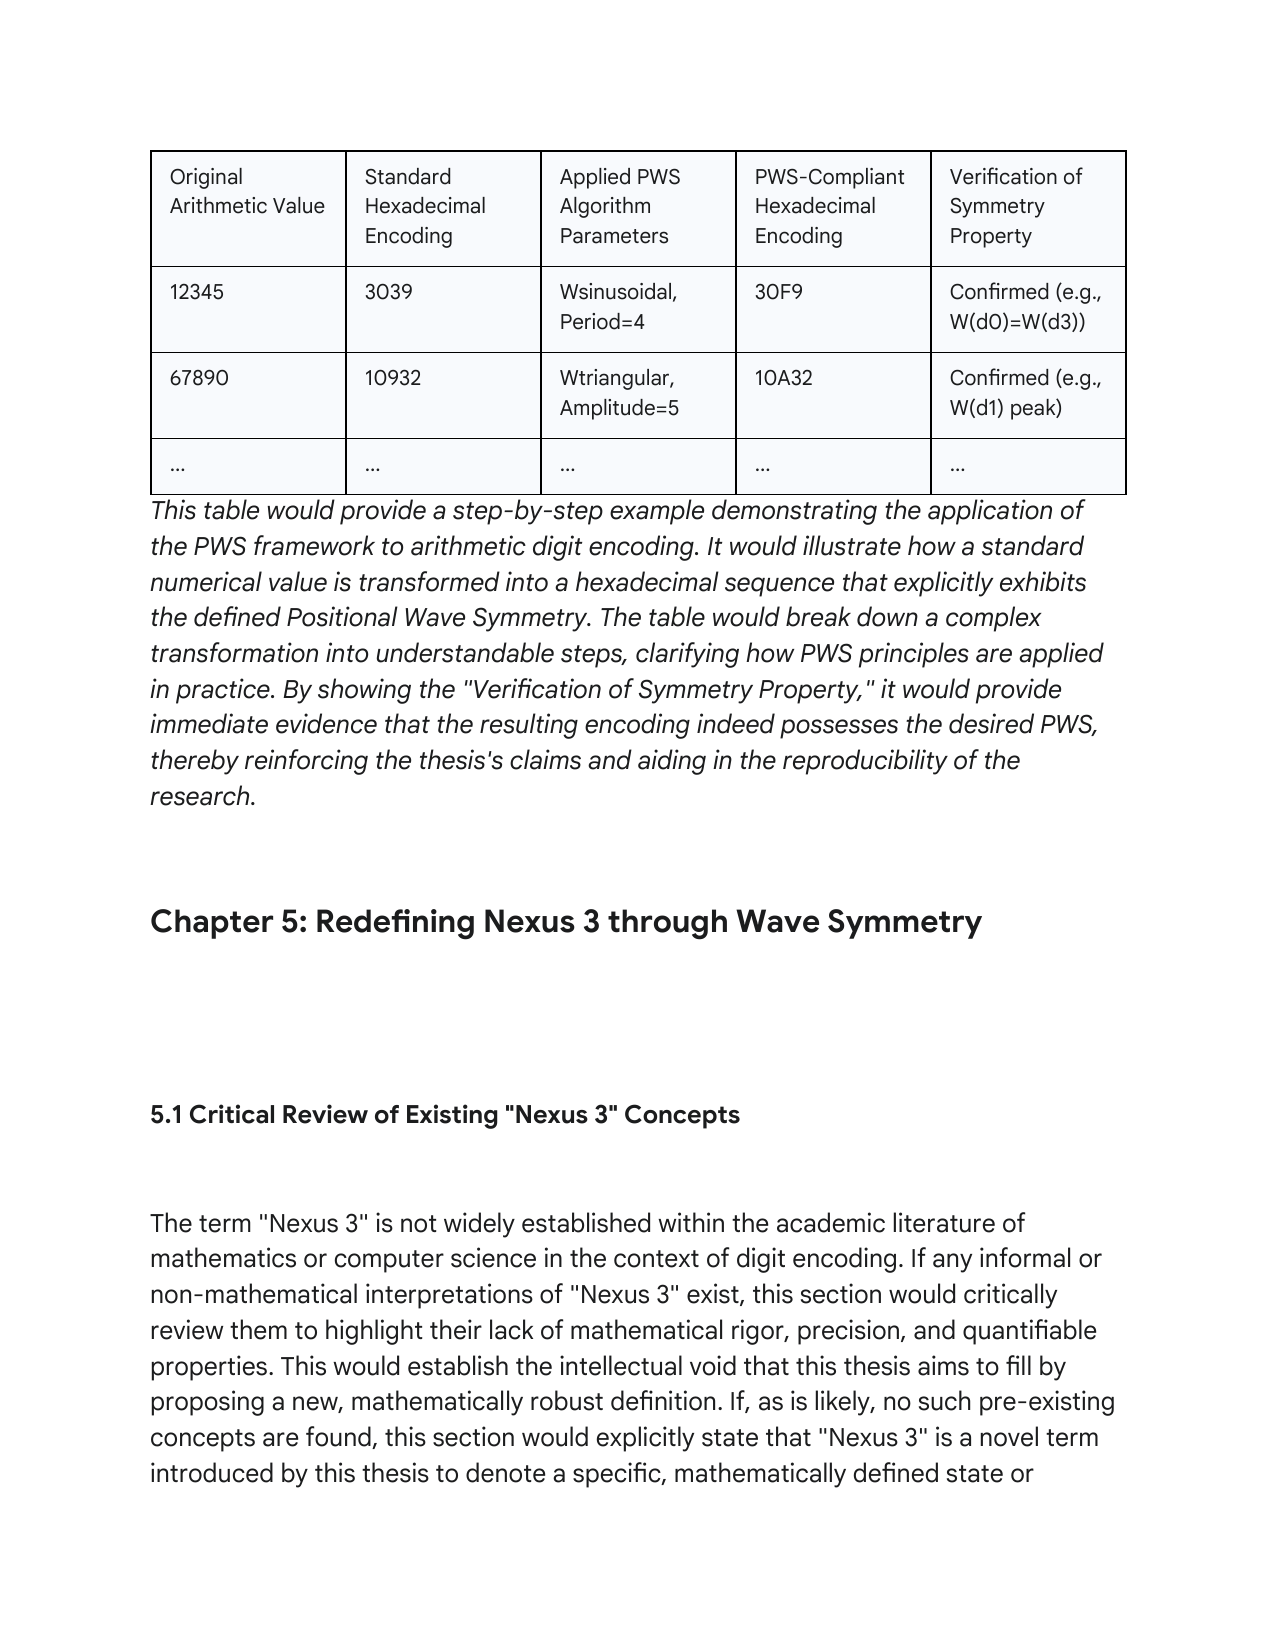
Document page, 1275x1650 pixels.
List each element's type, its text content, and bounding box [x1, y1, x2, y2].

subtitle Chapter 5: Redefining Nexus 3 through Wave Symmetry [150, 903, 1125, 942]
table_cell 3039 [347, 267, 540, 352]
table_cell 30F9 [737, 267, 930, 352]
table_cell ... [152, 439, 345, 494]
table_cell Wtriangular​, Amplitude=5 [542, 353, 735, 437]
table_cell Confirmed (e.g., W(d1​) peak) [932, 353, 1125, 437]
table_header Applied PWS Algorithm Parameters [542, 152, 735, 266]
table_cell 67890 [152, 353, 345, 437]
table_header PWS-Compliant Hexadecimal Encoding [737, 152, 930, 266]
table_cell 12345 [152, 267, 345, 352]
table_header Original Arithmetic Value [152, 152, 345, 266]
table_cell ... [932, 439, 1125, 494]
table_header Verification of Symmetry Property [932, 152, 1125, 266]
table_cell Wsinusoidal​, Period=4 [542, 267, 735, 352]
table_cell 10932 [347, 353, 540, 437]
table_cell ... [737, 439, 930, 494]
subtitle 5.1 Critical Review of Existing "Nexus 3" Concepts [150, 1099, 1125, 1130]
table_cell 10A32 [737, 353, 930, 437]
table_header Standard Hexadecimal Encoding [347, 152, 540, 266]
table_cell Confirmed (e.g., W(d0​)=W(d3​)) [932, 267, 1125, 352]
table_cell ... [542, 439, 735, 494]
text This table would provide a step-by-step example demonstrating the application of the PWS framework to arithmetic digit encoding. It would illustrate how a standard numerical value is transformed into a hexadecimal sequence that explicitly exhibits the defined Positional Wave Symmetry. The table would break down a complex transformation into understandable steps, clarifying how PWS principles are applied in practice. By showing the "Verification of Symmetry Property," it would provide immediate evidence that the resulting encoding indeed possesses the desired PWS, thereby reinforcing the thesis's claims and aiding in the reproducibility of the research. [150, 495, 1125, 812]
table_cell ... [347, 439, 540, 494]
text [150, 1208, 1125, 1489]
